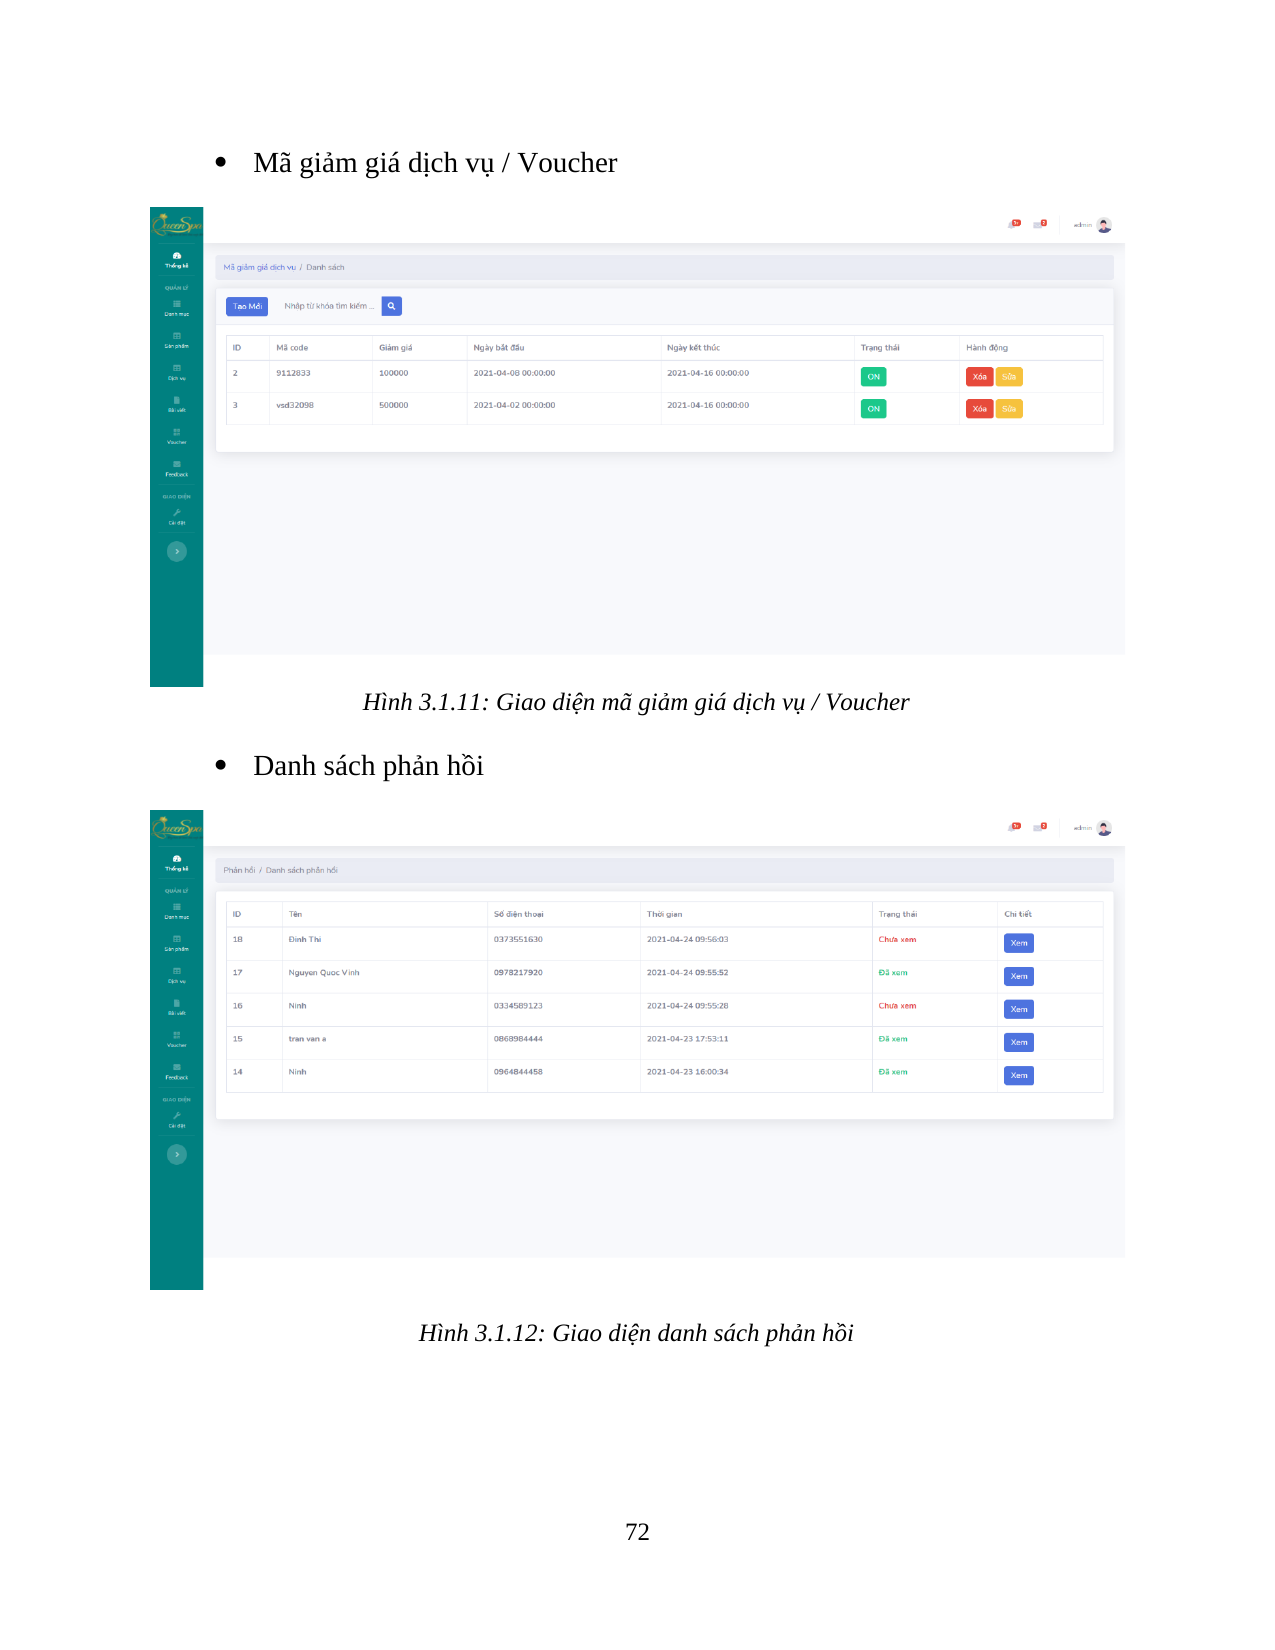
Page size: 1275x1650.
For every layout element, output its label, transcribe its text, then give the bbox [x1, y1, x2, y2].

picture [150, 810, 1125, 1290]
text Hình 3.1.11: Giao diện mã giảm giá dịch vụ / Voucher [150, 687, 1125, 715]
text Hình 3.1.12: Giao diện danh sách phản hồi [150, 1318, 1125, 1347]
subtitle Mã giảm giá dịch vụ / Voucher [216, 145, 1125, 179]
picture [150, 207, 1125, 687]
subtitle Danh sách phản hồi [216, 748, 1125, 782]
